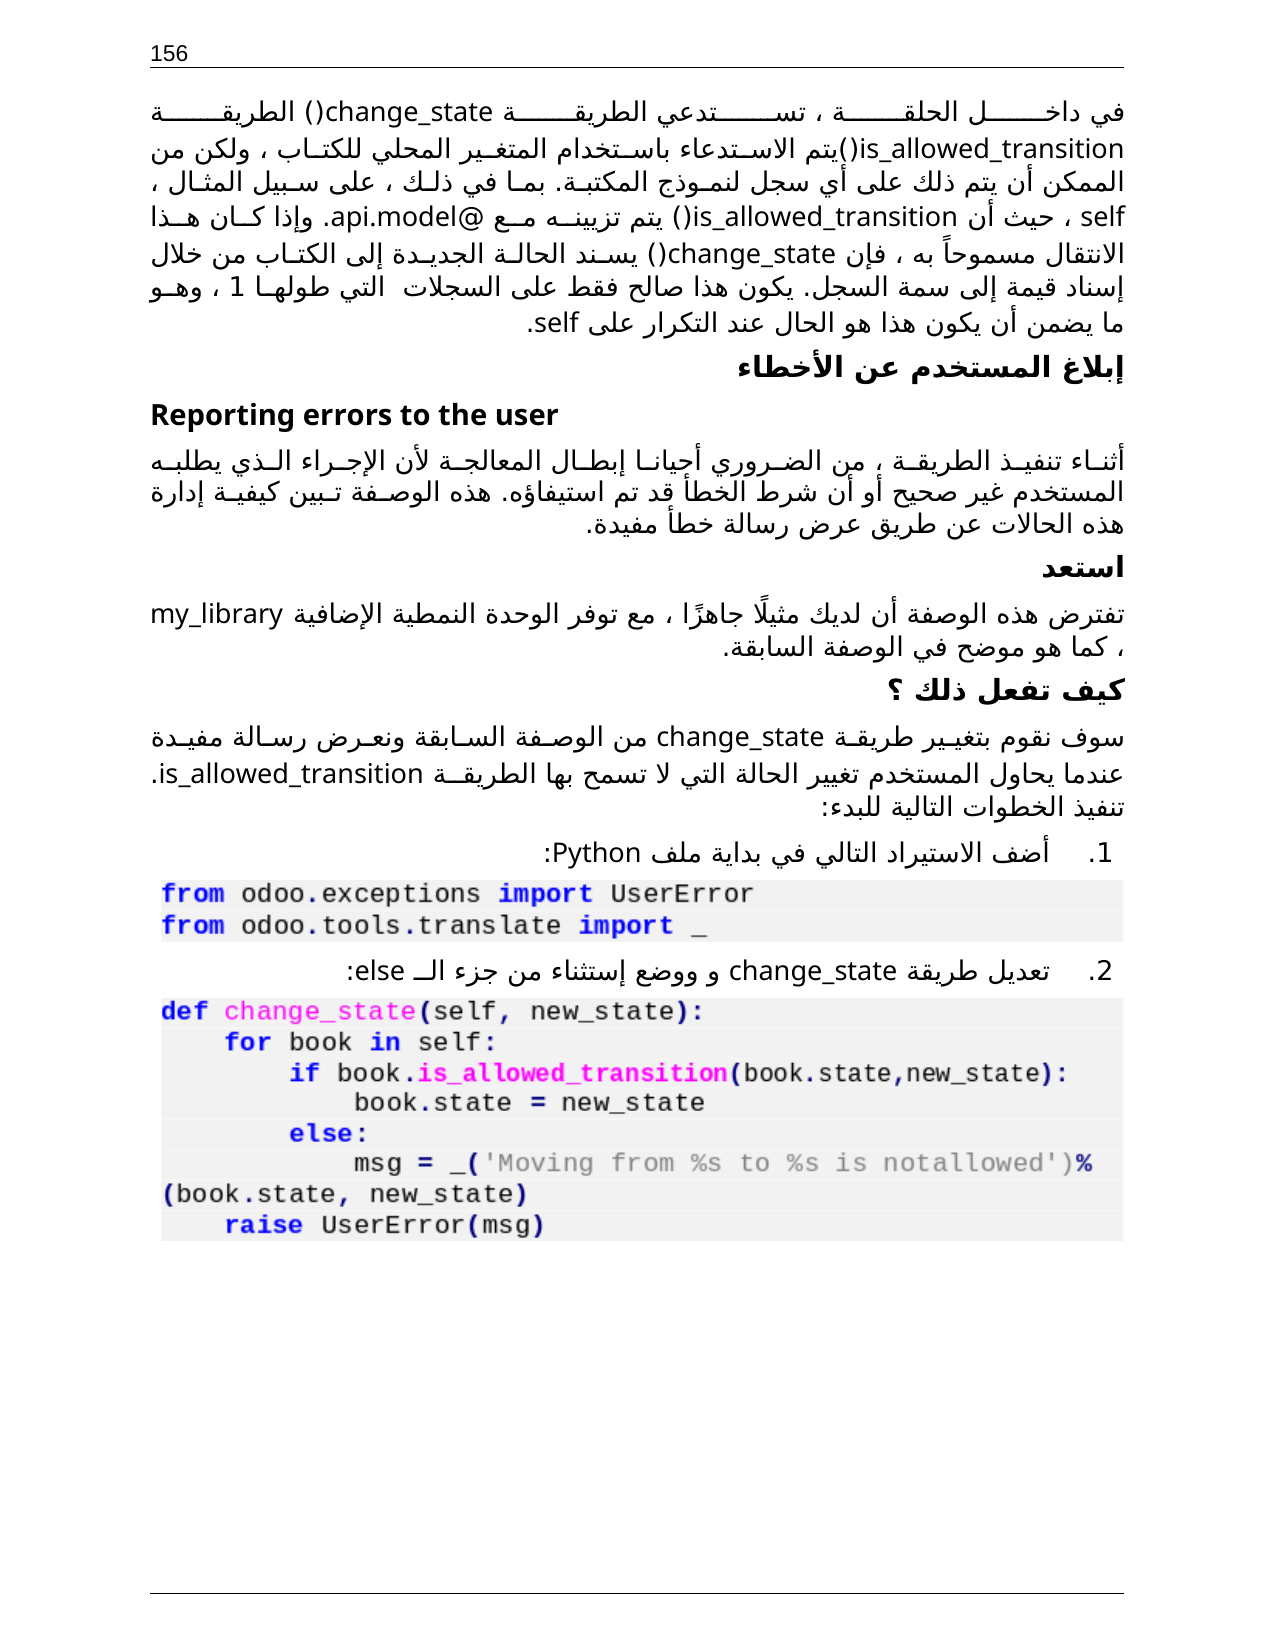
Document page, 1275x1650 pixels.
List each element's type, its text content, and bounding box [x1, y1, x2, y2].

text استعد [150, 550, 1125, 584]
text تفترض هذه الوصفة أن لديك مثيلًا جاهزًا ، مع توفر الوحدة النمطية الإضافية my_library ، كما هو موضح في الوصفة السابقة. [150, 594, 1125, 663]
text في داخل الحلقة ، تستدعي الطريقة change_state() الطريقة is_allowed_transition()يتم الاستدعاء باستخدام المتغير المحلي للكتاب ، ولكن من الممكن أن يتم ذلك على أي سجل لنموذج المكتبة. بما في ذلك ، على سبيل المثال ، self ، حيث أن is_allowed_transition() يتم تزيينه مع @api.model. وإذا كان هذا الانتقال مسموحاً به ، فإن change_state() يسند الحالة الجديدة إلى الكتاب من خلال إسناد قيمة إلى سمة السجل. يكون هذا صالح فقط على السجلات التي طولها 1 ، وهو ما يضمن أن يكون هذا هو الحال عند التكرار على self. [150, 92, 1125, 340]
list أضف الاستيراد التالي في بداية ملف Python: [150, 833, 1087, 870]
text إبلاغ المستخدم عن الأخطاء [150, 350, 1125, 384]
text كيف تفعل ذلك ؟ [150, 673, 1125, 707]
text سوف نقوم بتغيير طريقة change_state من الوصفة السابقة ونعرض رسالة مفيدة عندما يحاول المستخدم تغيير الحالة التي لا تسمح بها الطريقة is_allowed_transition. تنفيذ الخطوات التالية للبدء: [150, 717, 1125, 823]
list تعديل طريقة change_state و ووضع إستثناء من جزء الــ else: [150, 952, 1087, 988]
text أثناء تنفيذ الطريقة ، من الضروري أحيانا إبطال المعالجة لأن الإجراء الذي يطلبه المستخدم غير صحيح أو أن شرط الخطأ قد تم استيفاؤه. هذه الوصفة تبين كيفية إدارة هذه الحالات عن طريق عرض رسالة خطأ مفيدة. [150, 445, 1125, 539]
text Reporting errors to the user [150, 395, 1125, 434]
